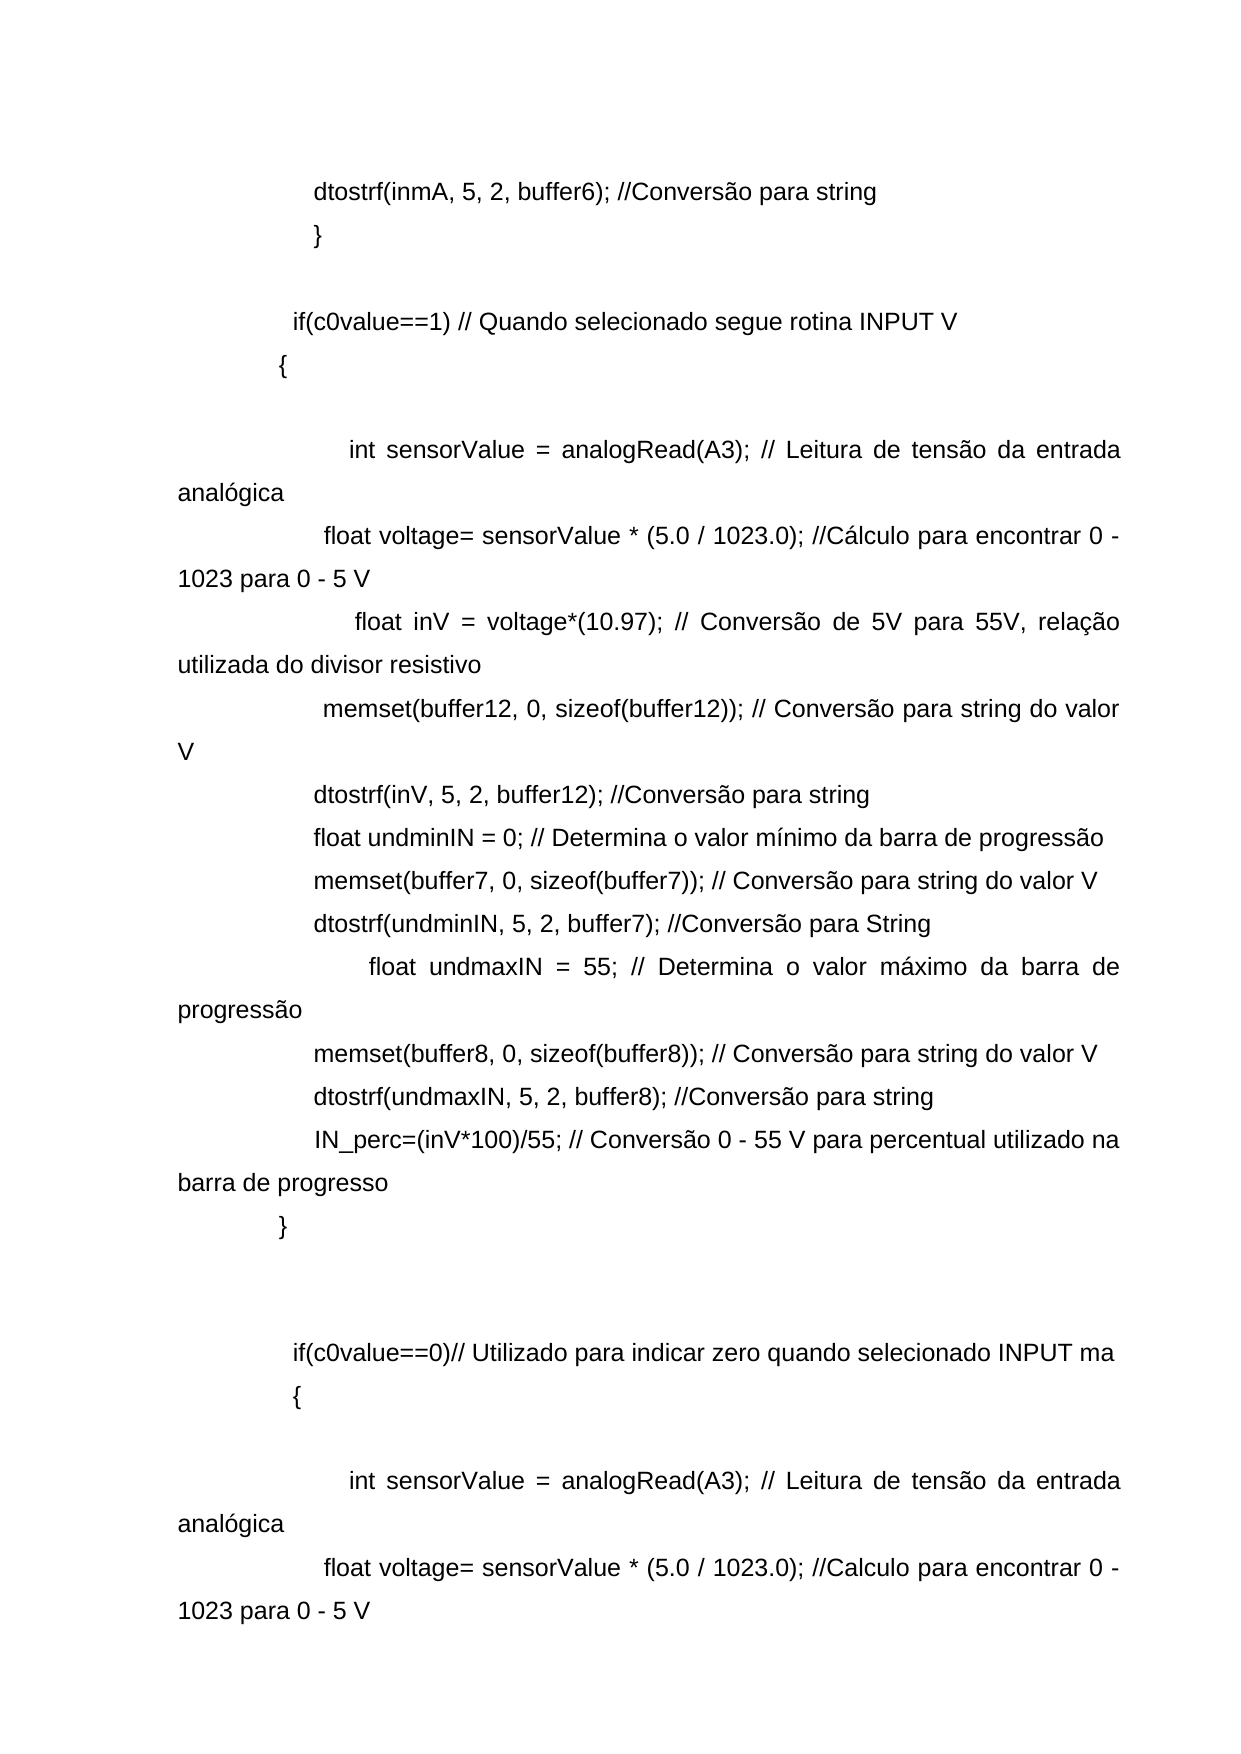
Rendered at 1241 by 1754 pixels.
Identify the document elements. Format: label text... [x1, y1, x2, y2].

text memset(buffer12, 0, sizeof(buffer12)); // Conversão para string do valor V [177, 693, 1122, 765]
text dtostrf(undminIN, 5, 2, buffer7); //Conversão para String [177, 909, 1122, 938]
text int sensorValue = analogRead(A3); // Leitura de tensão da entrada analógica [177, 435, 1122, 507]
text IN_perc=(inV*100)/55; // Conversão 0 - 55 V para percentual utilizado na barra de progresso [177, 1125, 1122, 1197]
text } [177, 1211, 1122, 1240]
text int sensorValue = analogRead(A3); // Leitura de tensão da entrada analógica [177, 1466, 1122, 1538]
text float inV = voltage*(10.97); // Conversão de 5V para 55V, relação utilizada do divisor resistivo [177, 607, 1122, 679]
text { [177, 350, 1122, 378]
text { [177, 1381, 1122, 1410]
text dtostrf(inV, 5, 2, buffer12); //Conversão para string [177, 780, 1122, 808]
text memset(buffer7, 0, sizeof(buffer7)); // Conversão para string do valor V [177, 866, 1122, 895]
text memset(buffer8, 0, sizeof(buffer8)); // Conversão para string do valor V [177, 1038, 1122, 1067]
text float undminIN = 0; // Determina o valor mínimo da barra de progressão [177, 823, 1122, 852]
text float voltage= sensorValue * (5.0 / 1023.0); //Cálculo para encontrar 0 - 1023 para 0 - 5 V [177, 521, 1122, 593]
text dtostrf(undmaxIN, 5, 2, buffer8); //Conversão para string [177, 1082, 1122, 1110]
text if(c0value==0)// Utilizado para indicar zero quando selecionado INPUT ma [177, 1338, 1122, 1367]
text if(c0value==1) // Quando selecionado segue rotina INPUT V [177, 307, 1122, 335]
text float voltage= sensorValue * (5.0 / 1023.0); //Calculo para encontrar 0 - 1023 para 0 - 5 V [177, 1553, 1122, 1624]
text float undmaxIN = 55; // Determina o valor máximo da barra de progressão [177, 952, 1122, 1024]
text } [177, 220, 1122, 249]
text dtostrf(inmA, 5, 2, buffer6); //Conversão para string [177, 177, 1122, 206]
